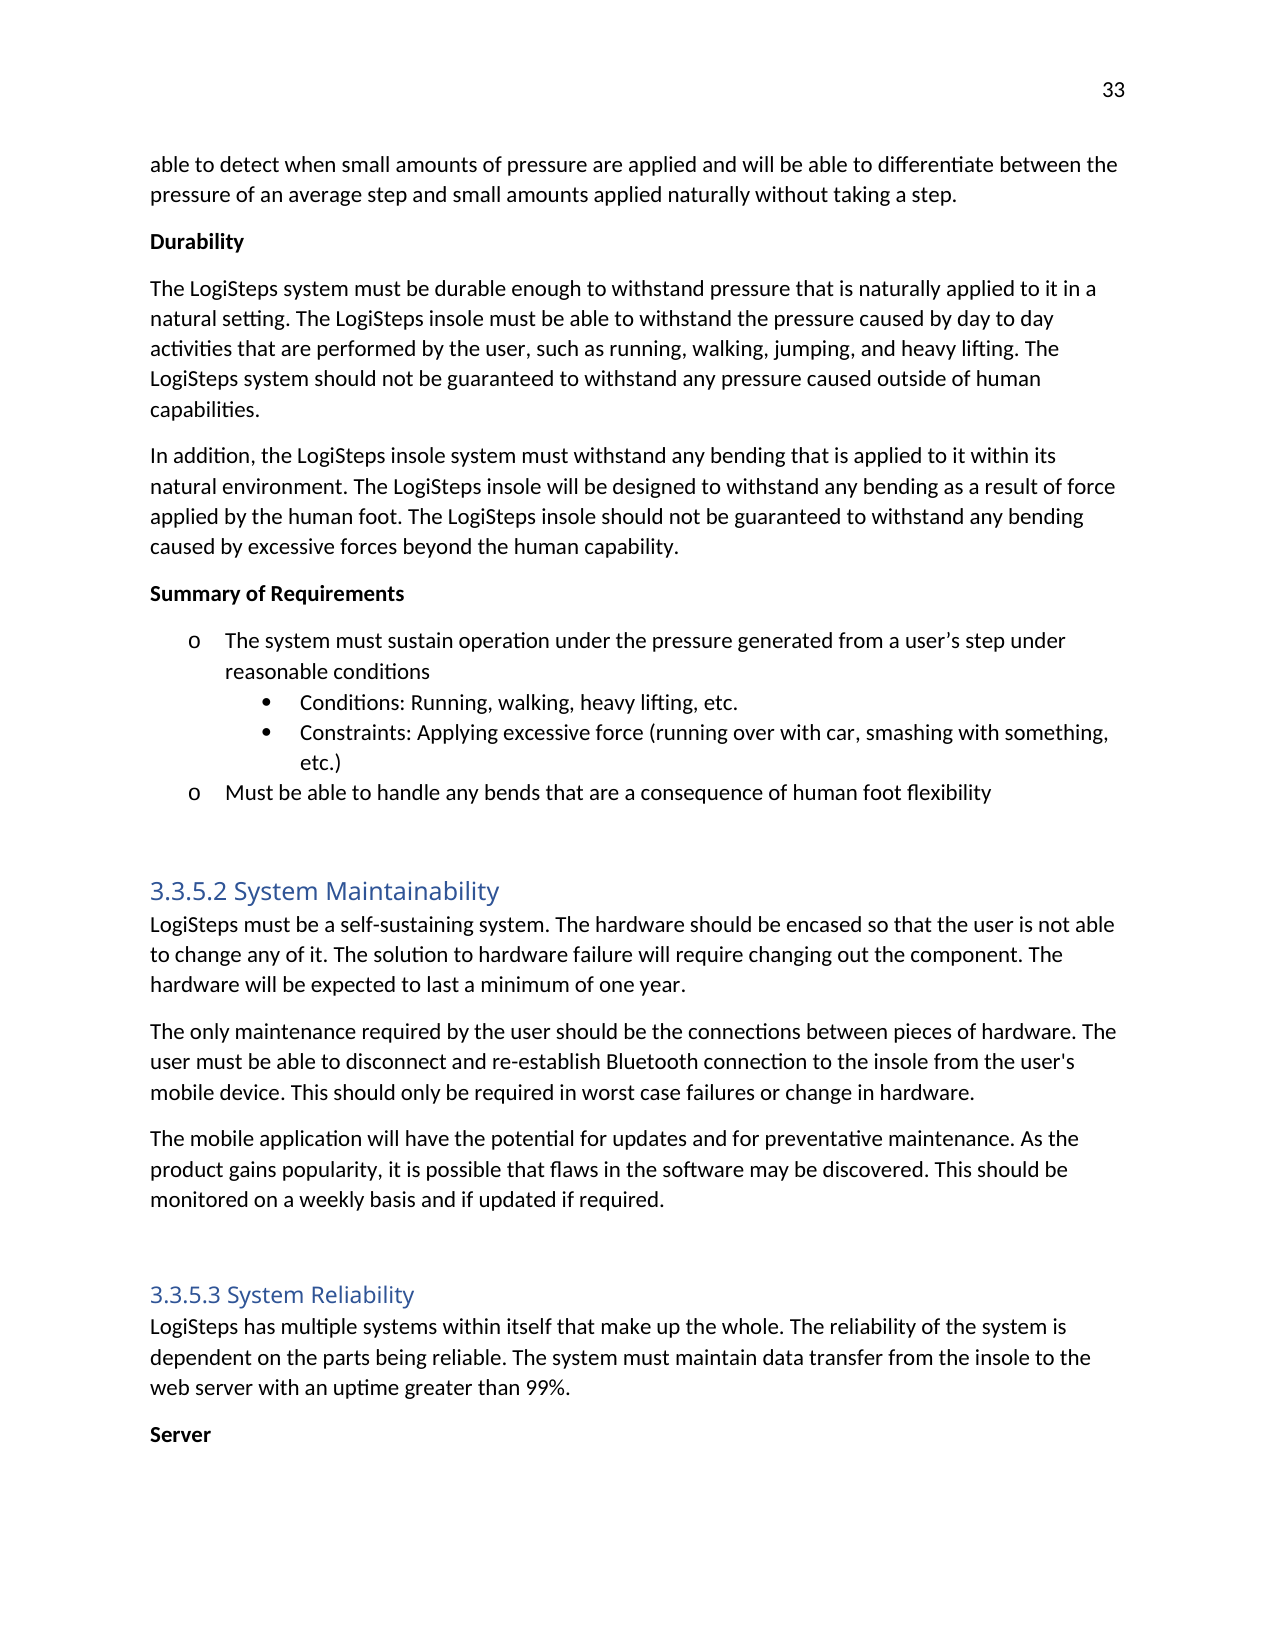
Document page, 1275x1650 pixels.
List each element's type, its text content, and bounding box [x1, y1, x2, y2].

text The mobile application will have the potential for updates and for preventative maintenance. As the product gains popularity, it is possible that flaws in the software may be discovered. This should be monitored on a weekly basis and if updated if required. [150, 1124, 1125, 1213]
subtitle 3.3.5.2 System Maintainability [150, 873, 1125, 907]
text The only maintenance required by the user should be the connections between pieces of hardware. The user must be able to disconnect and re-establish Bluetooth connection to the insole from the user's mobile device. This should only be required in worst case failures or change in hardware. [150, 1017, 1125, 1106]
text In addition, the LogiSteps insole system must withstand any bending that is applied to it within its natural environment. The LogiSteps insole will be designed to withstand any bending as a result of force applied by the human foot. The LogiSteps insole should not be guaranteed to withstand any bending caused by excessive forces beyond the human capability. [150, 442, 1125, 560]
text Summary of Requirements [150, 579, 1125, 607]
subtitle 3.3.5.3 System Reliability [150, 1279, 1125, 1310]
text The LogiSteps system must be durable enough to withstand pressure that is naturally applied to it in a natural setting. The LogiSteps insole must be able to withstand the pressure caused by day to day activities that are performed by the user, such as running, walking, jumping, and heavy lifting. The LogiSteps system should not be guaranteed to withstand any pressure caused outside of human capabilities. [150, 274, 1125, 423]
text Server [150, 1420, 1125, 1448]
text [150, 150, 1125, 208]
list Must be able to handle any bends that are a consequence of human foot flexibility [187, 778, 1125, 807]
list The system must sustain operation under the pressure generated from a user’s step under reasonable conditions [187, 626, 1125, 685]
text LogiSteps has multiple systems within itself that make up the whole. The reliability of the system is dependent on the parts being reliable. The system must maintain data transfer from the insole to the web server with an uptime greater than 99%. [150, 1312, 1125, 1401]
list Conditions: Running, walking, heavy lifting, etc. [262, 688, 1125, 716]
text Durability [150, 227, 1125, 255]
text LogiSteps must be a self-sustaining system. The hardware should be encased so that the user is not able to change any of it. The solution to hardware failure will require changing out the component. The hardware will be expected to last a minimum of one year. [150, 910, 1125, 998]
list Constraints: Applying excessive force (running over with car, smashing with something, etc.) [262, 718, 1125, 776]
